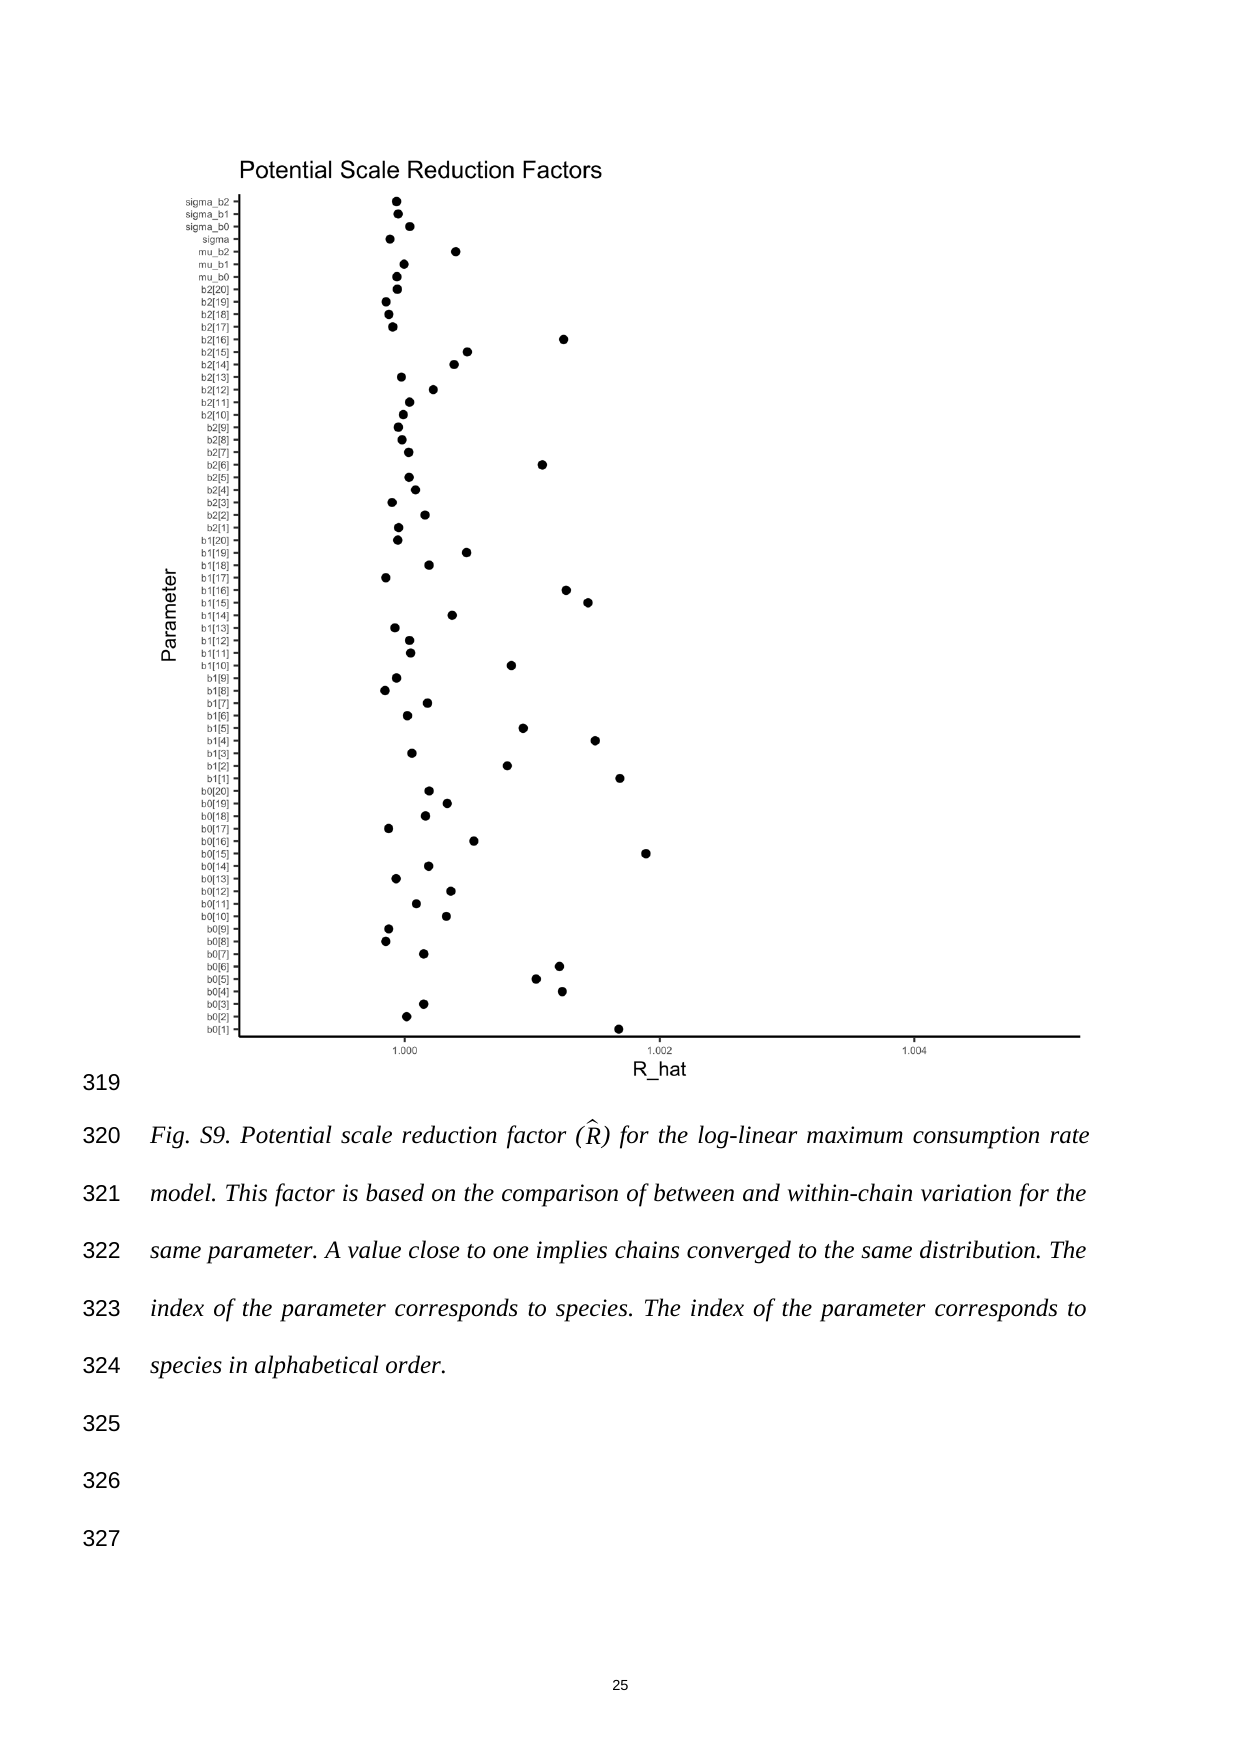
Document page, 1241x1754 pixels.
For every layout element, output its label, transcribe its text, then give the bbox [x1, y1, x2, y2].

picture [150, 150, 1091, 1091]
text Fig. S9. Potential scale reduction factor () for the log-linear maximum consumption rate model. This factor is based on the comparison of between and within-chain variation for the same parameter. A value close to one implies chains converged to the same distribution. The index of the parameter corresponds to species. The index of the parameter corresponds to species in alphabetical order. [150, 1119, 1090, 1379]
